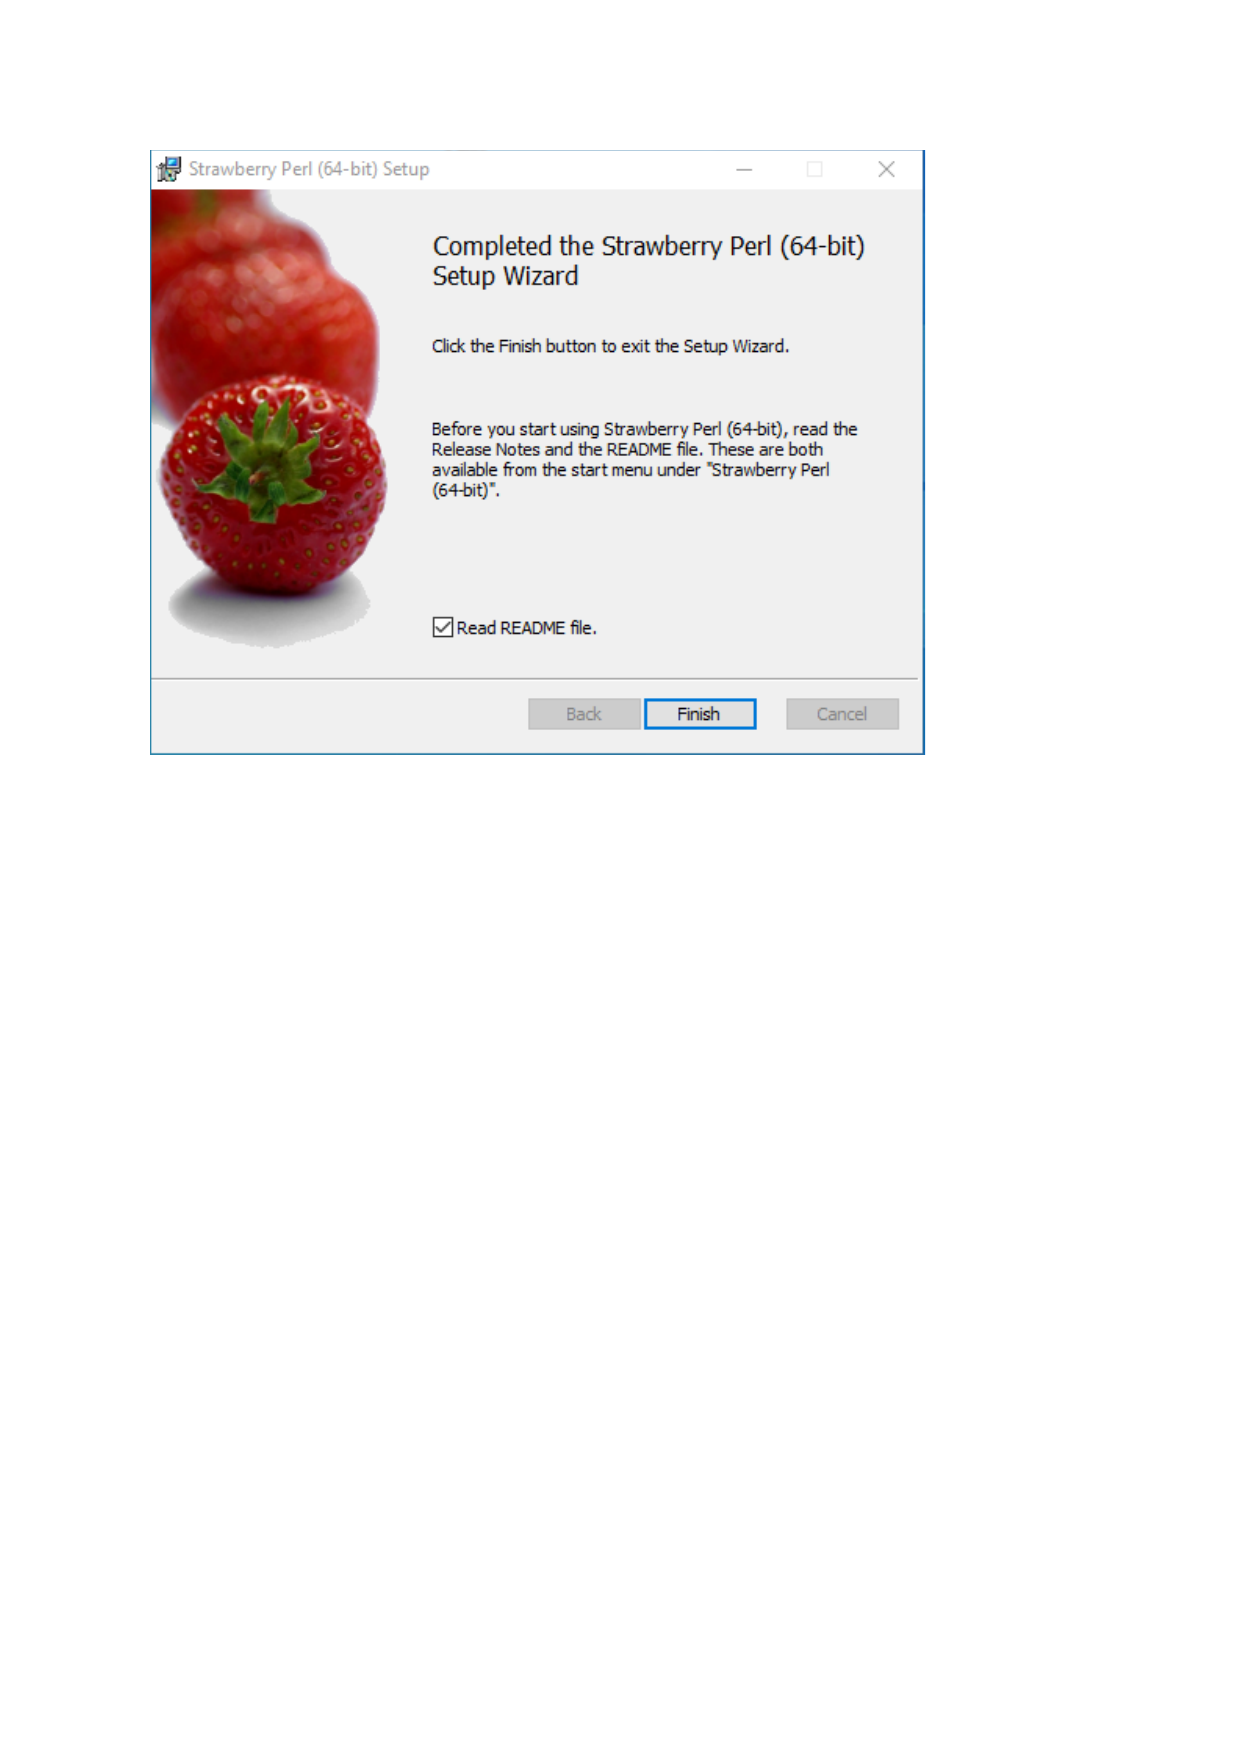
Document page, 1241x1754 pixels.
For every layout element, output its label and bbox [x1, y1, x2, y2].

picture [150, 150, 926, 755]
